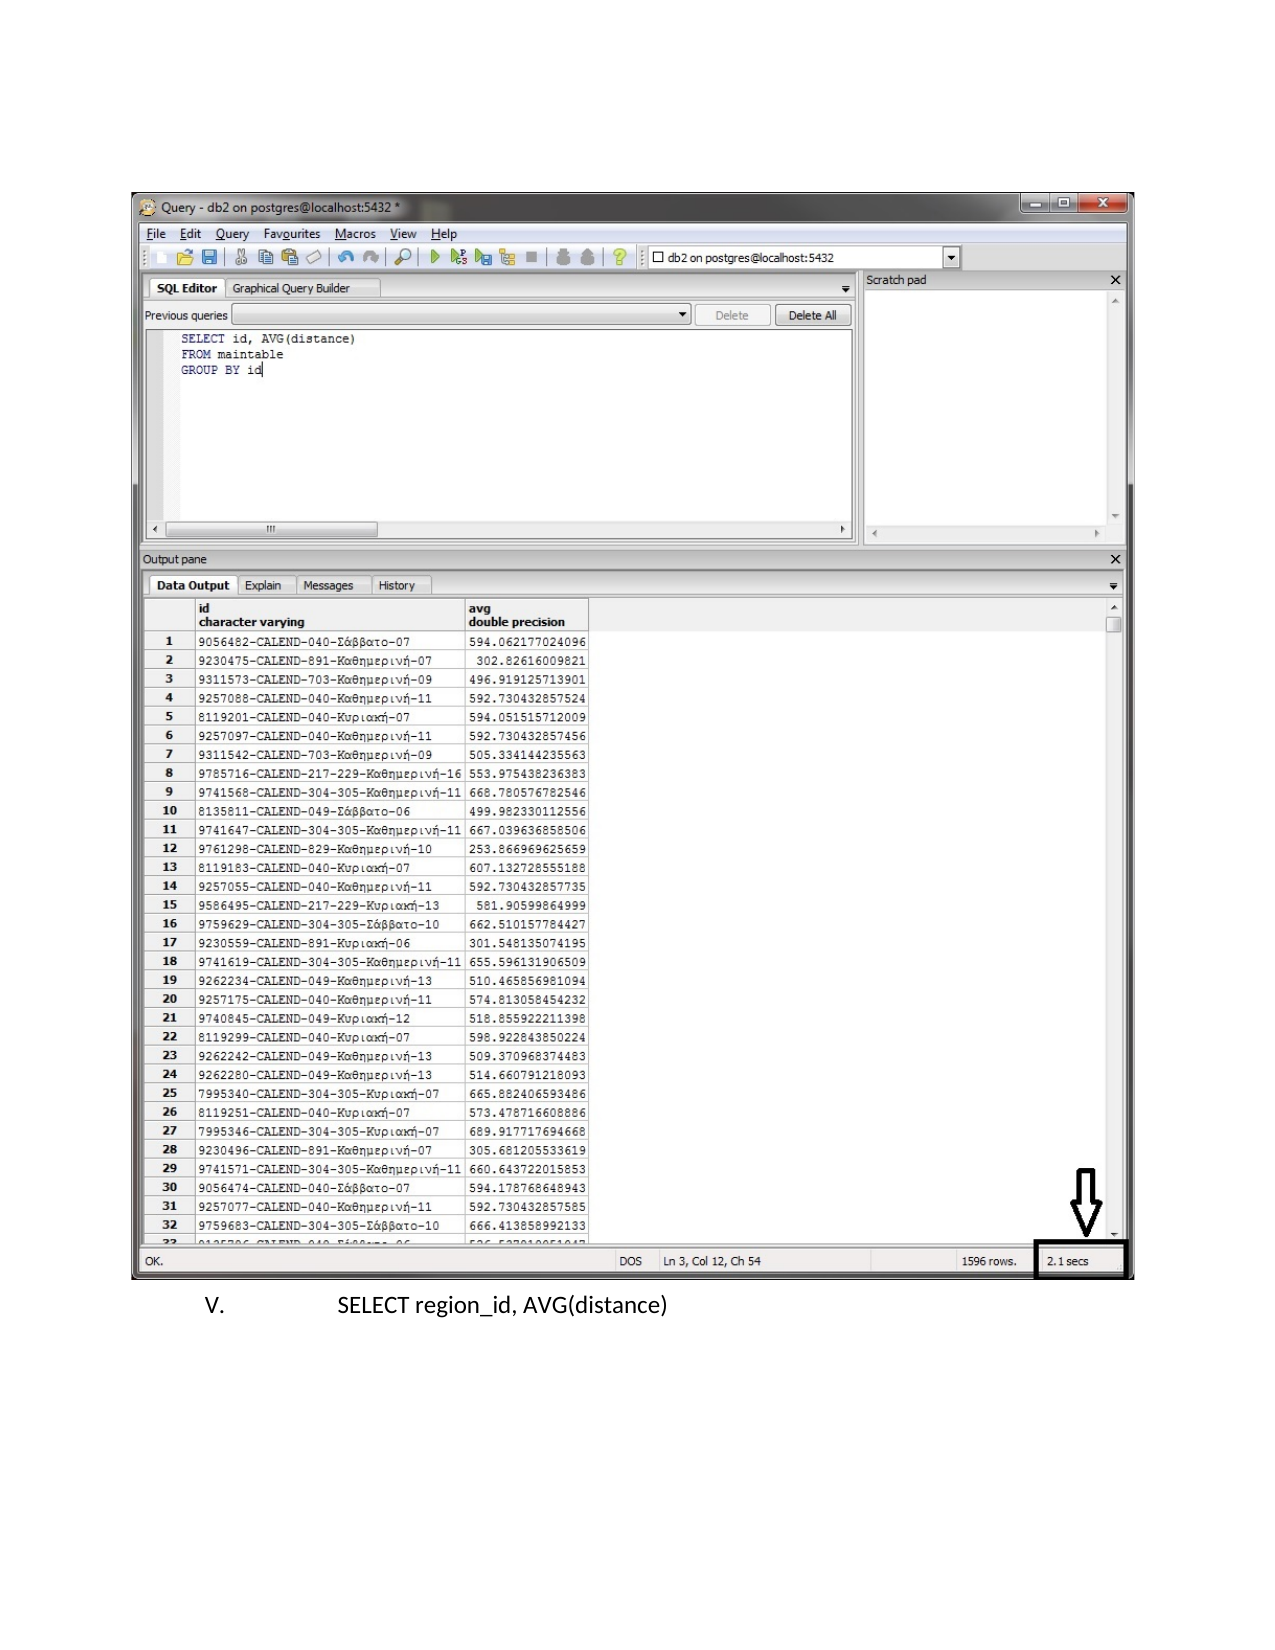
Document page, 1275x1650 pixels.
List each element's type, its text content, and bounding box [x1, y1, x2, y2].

picture [131, 192, 1135, 1280]
